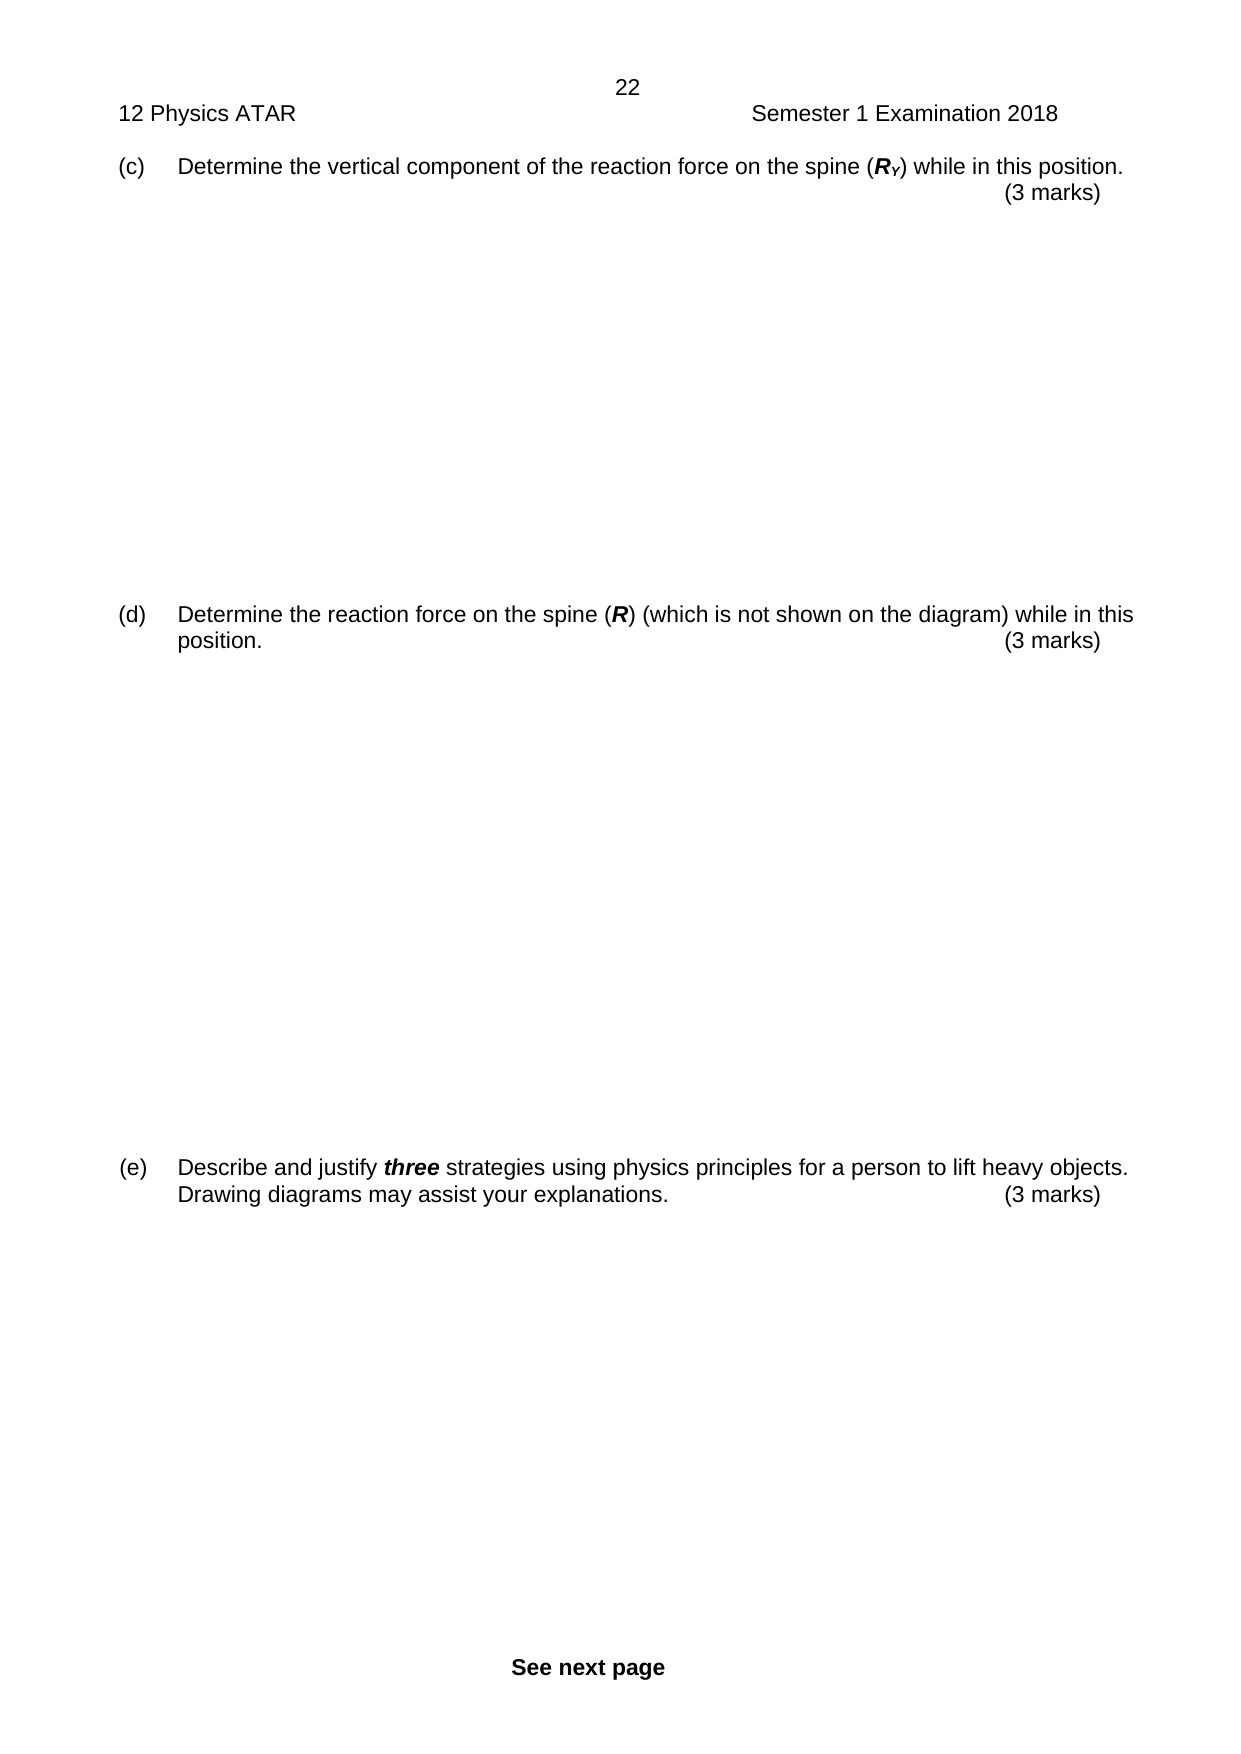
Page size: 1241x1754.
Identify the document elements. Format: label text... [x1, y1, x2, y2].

text (d) Determine the reaction force on the spine (R) (which is not shown on the diagram) while in this position. (3 marks) [118, 601, 1137, 653]
text (c) Determine the vertical component of the reaction force on the spine (RY) while in this position. (3 marks) [118, 153, 1137, 206]
text (e) Describe and justify three strategies using physics principles for a person to lift heavy objects. Drawing diagrams may assist your explanations. (3 marks) [119, 1154, 1137, 1207]
